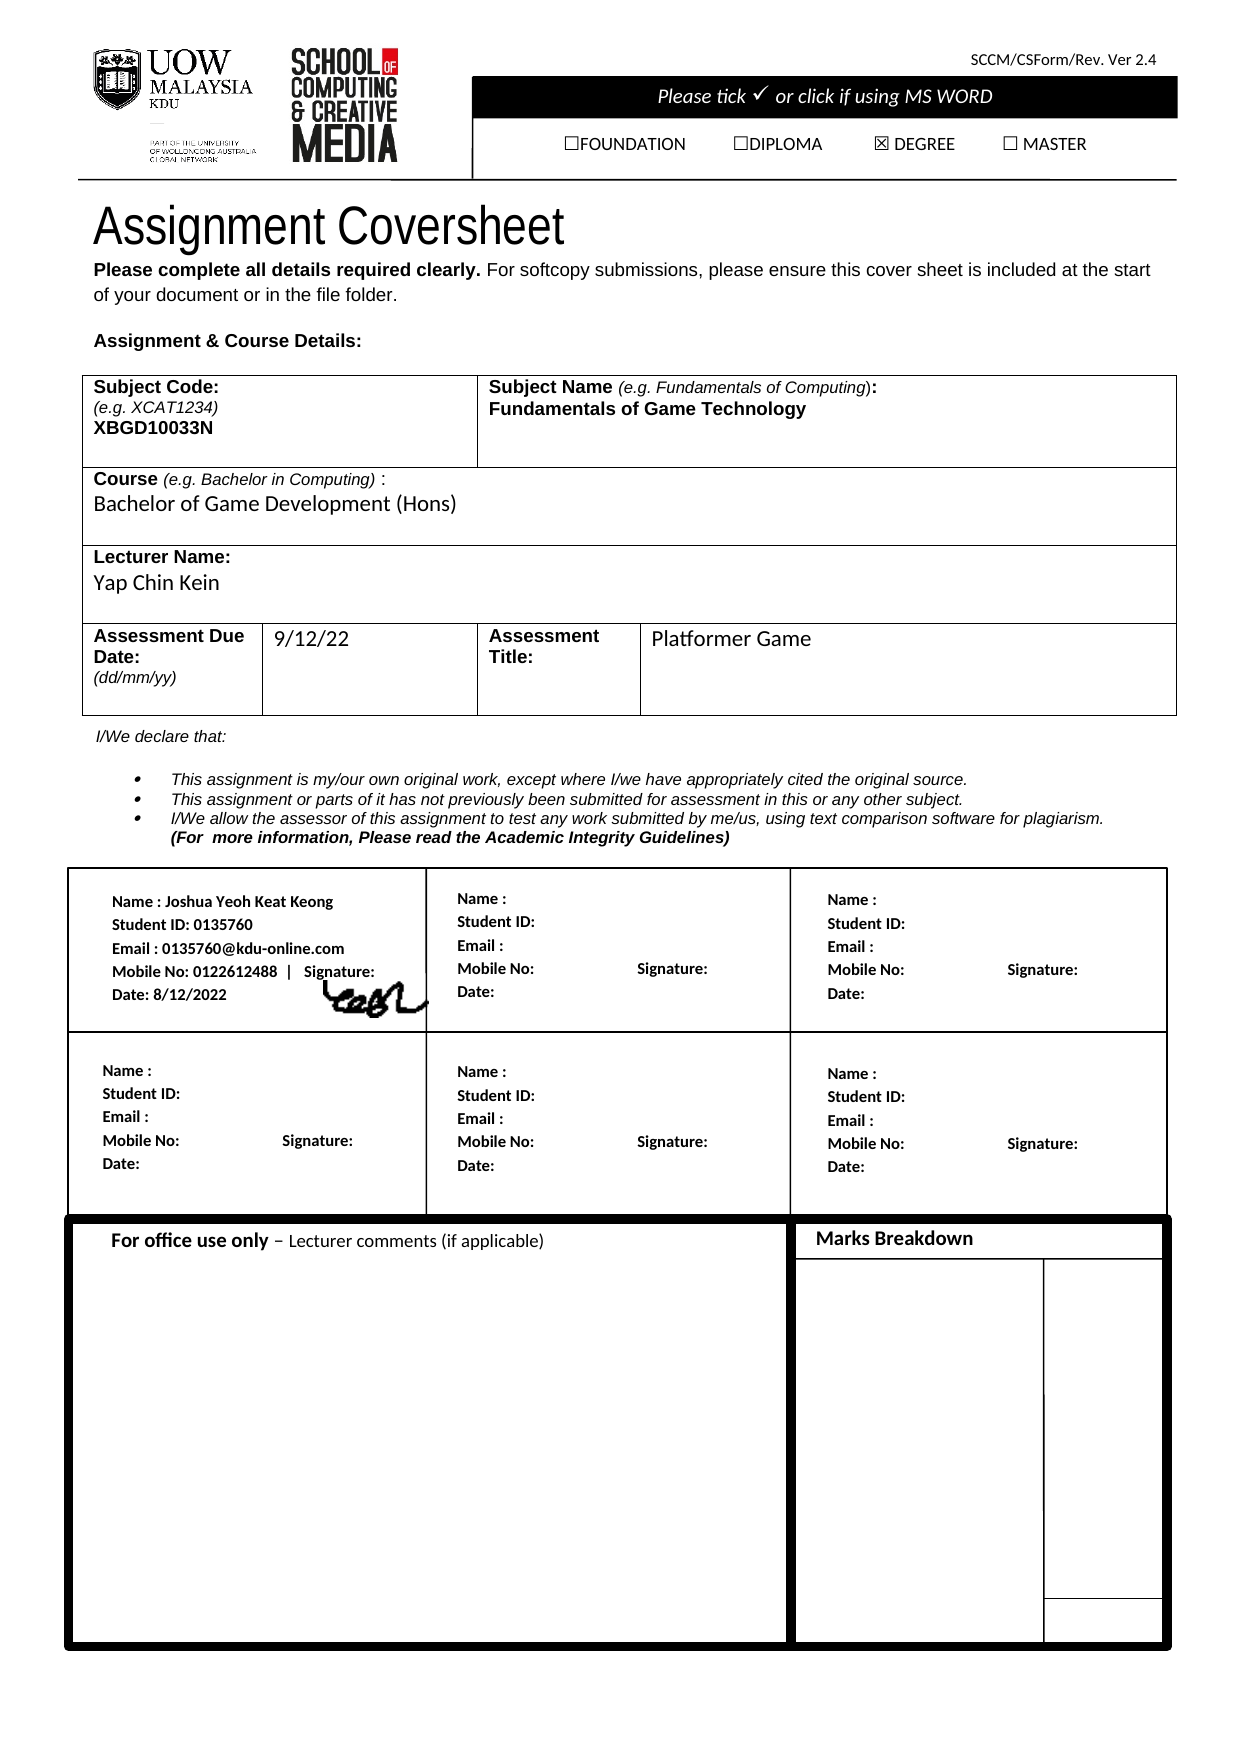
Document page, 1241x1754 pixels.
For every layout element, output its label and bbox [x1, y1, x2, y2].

picture [323, 980, 429, 1018]
picture [288, 43, 400, 166]
picture [93, 49, 257, 163]
